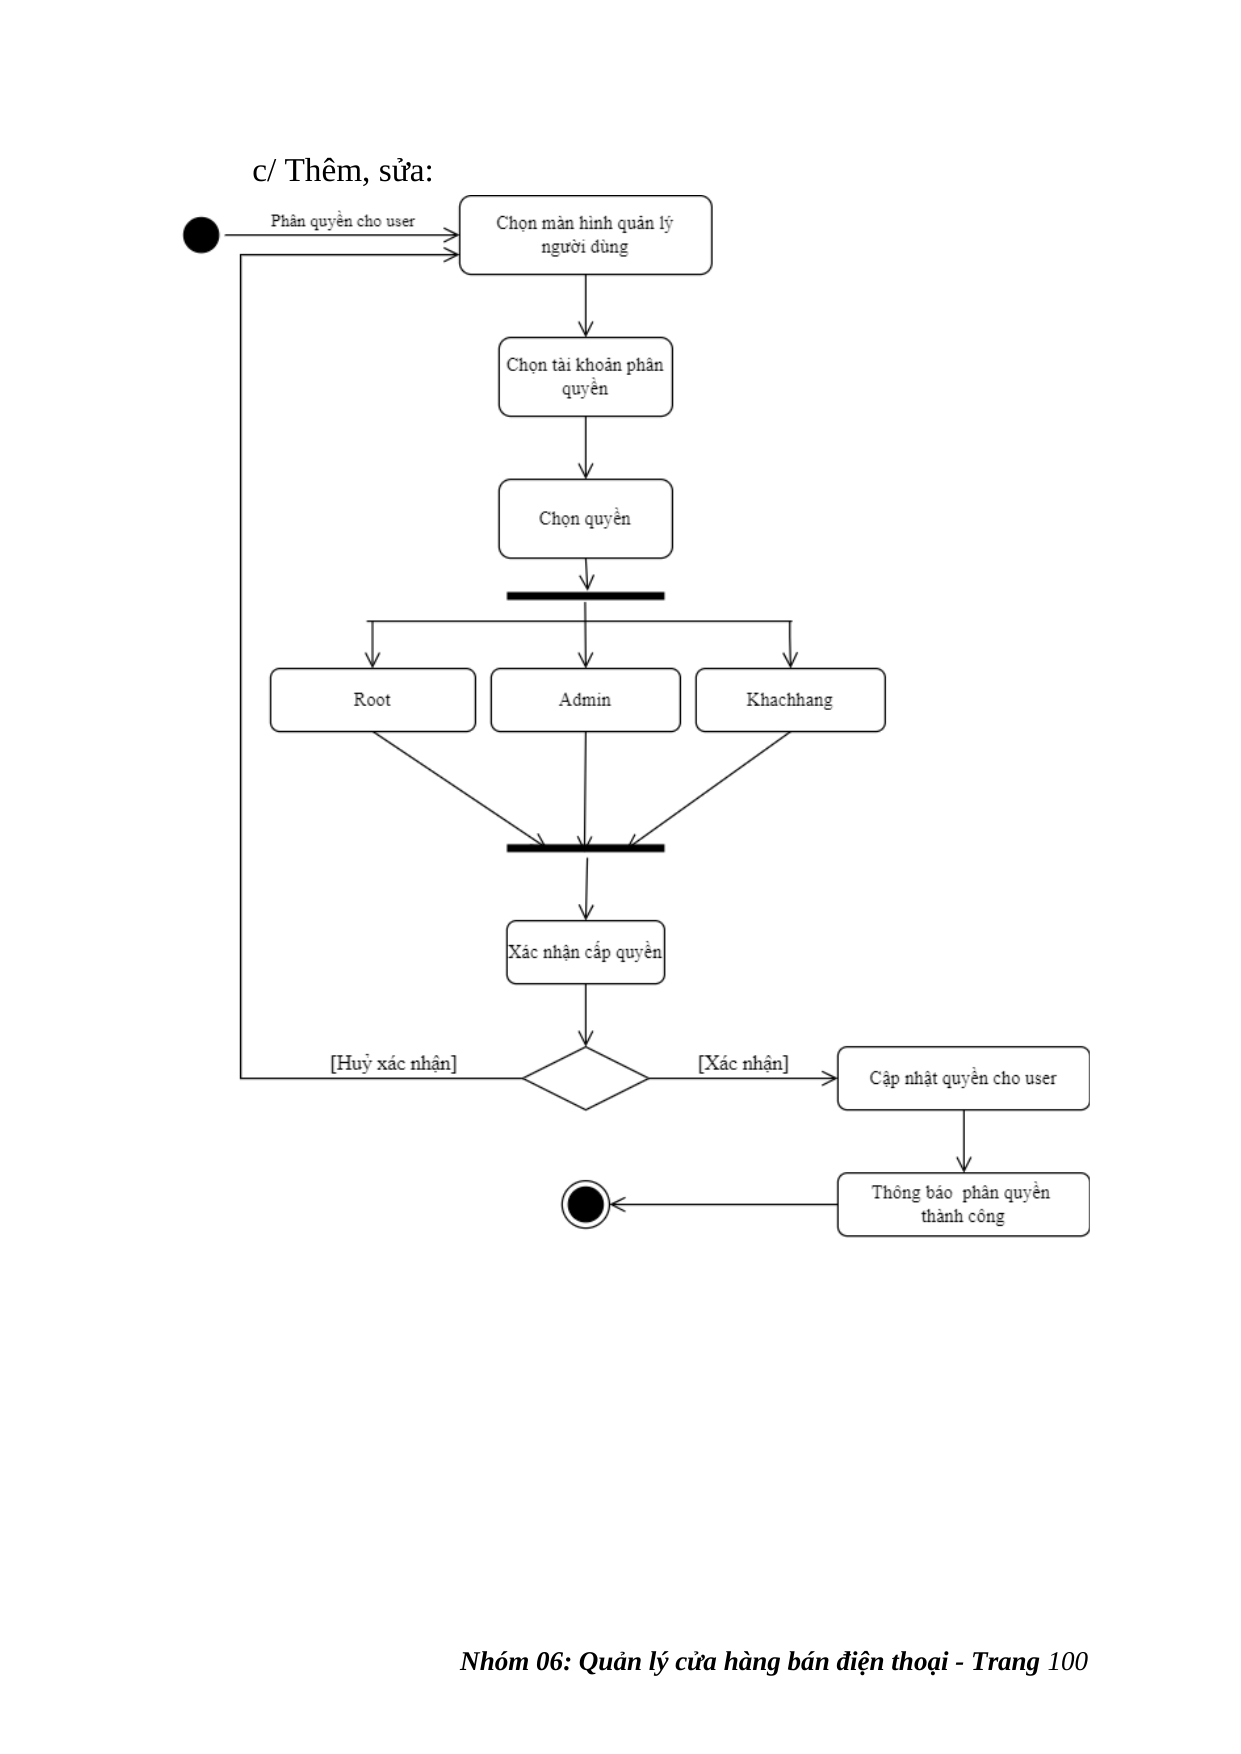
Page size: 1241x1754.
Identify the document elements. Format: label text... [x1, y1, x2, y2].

text c/ Thêm, sửa: [177, 150, 1090, 188]
picture [177, 195, 1090, 1238]
